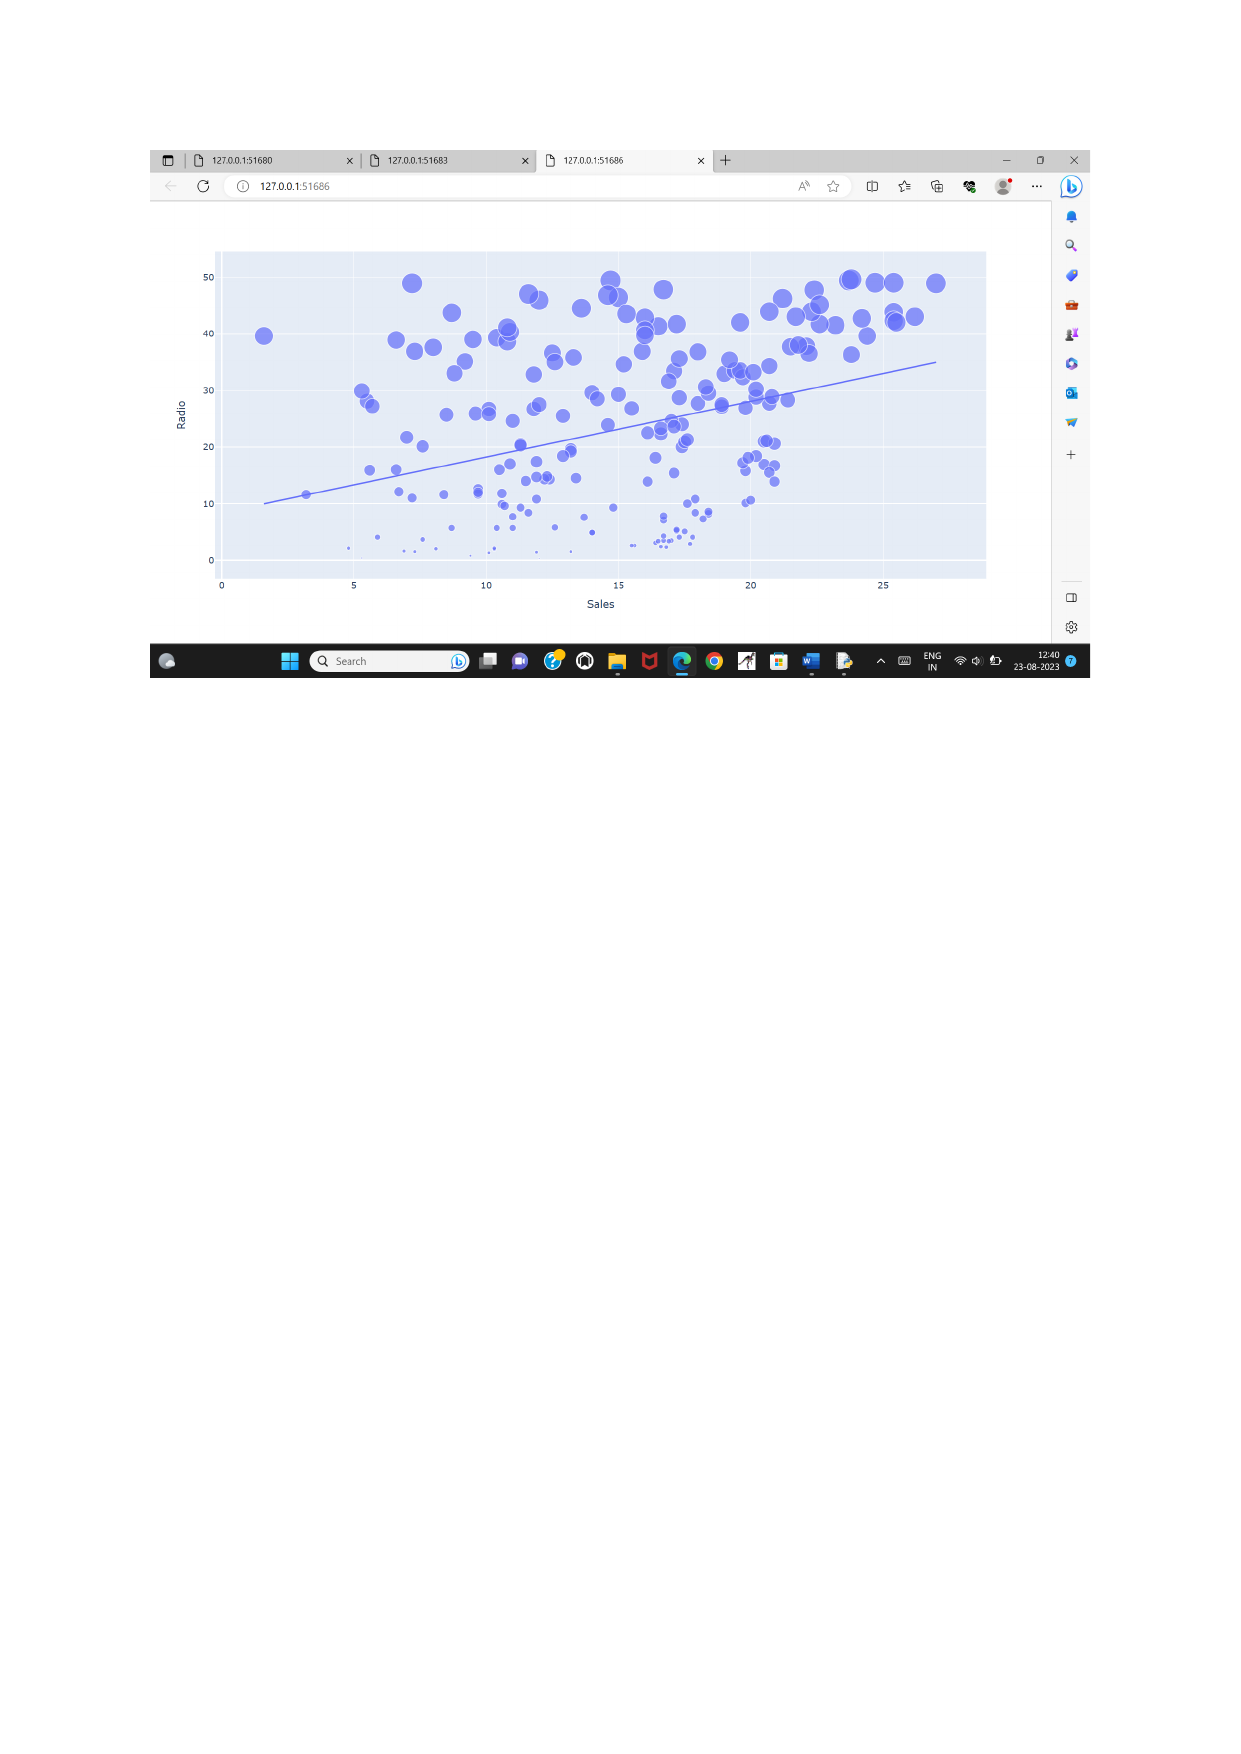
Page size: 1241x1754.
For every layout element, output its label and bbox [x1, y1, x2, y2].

picture [150, 150, 1091, 678]
